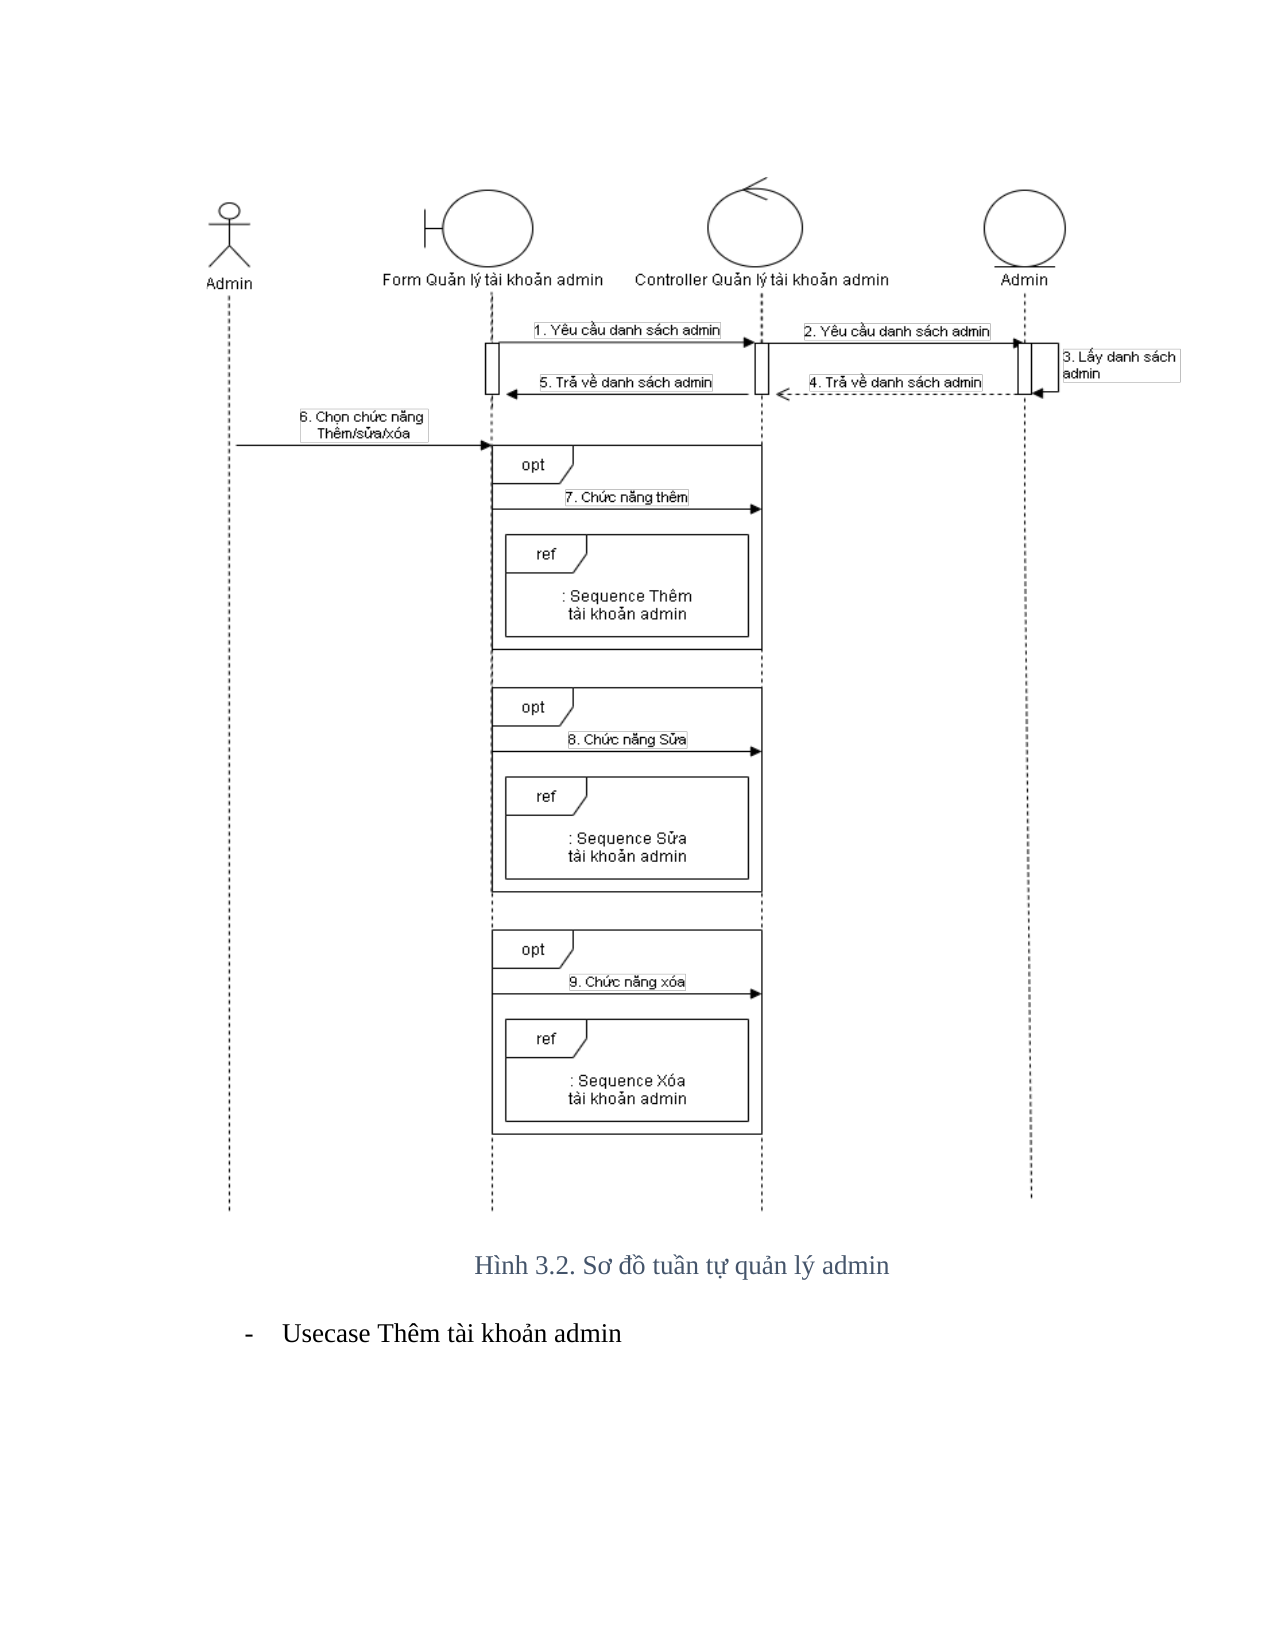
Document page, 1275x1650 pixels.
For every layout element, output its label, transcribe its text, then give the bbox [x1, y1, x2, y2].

picture [206, 177, 1182, 1214]
text Hình 3.2. Sơ đồ tuần tự quản lý admin [207, 1249, 1157, 1281]
list Usecase Thêm tài khoản admin [244, 1317, 1157, 1348]
